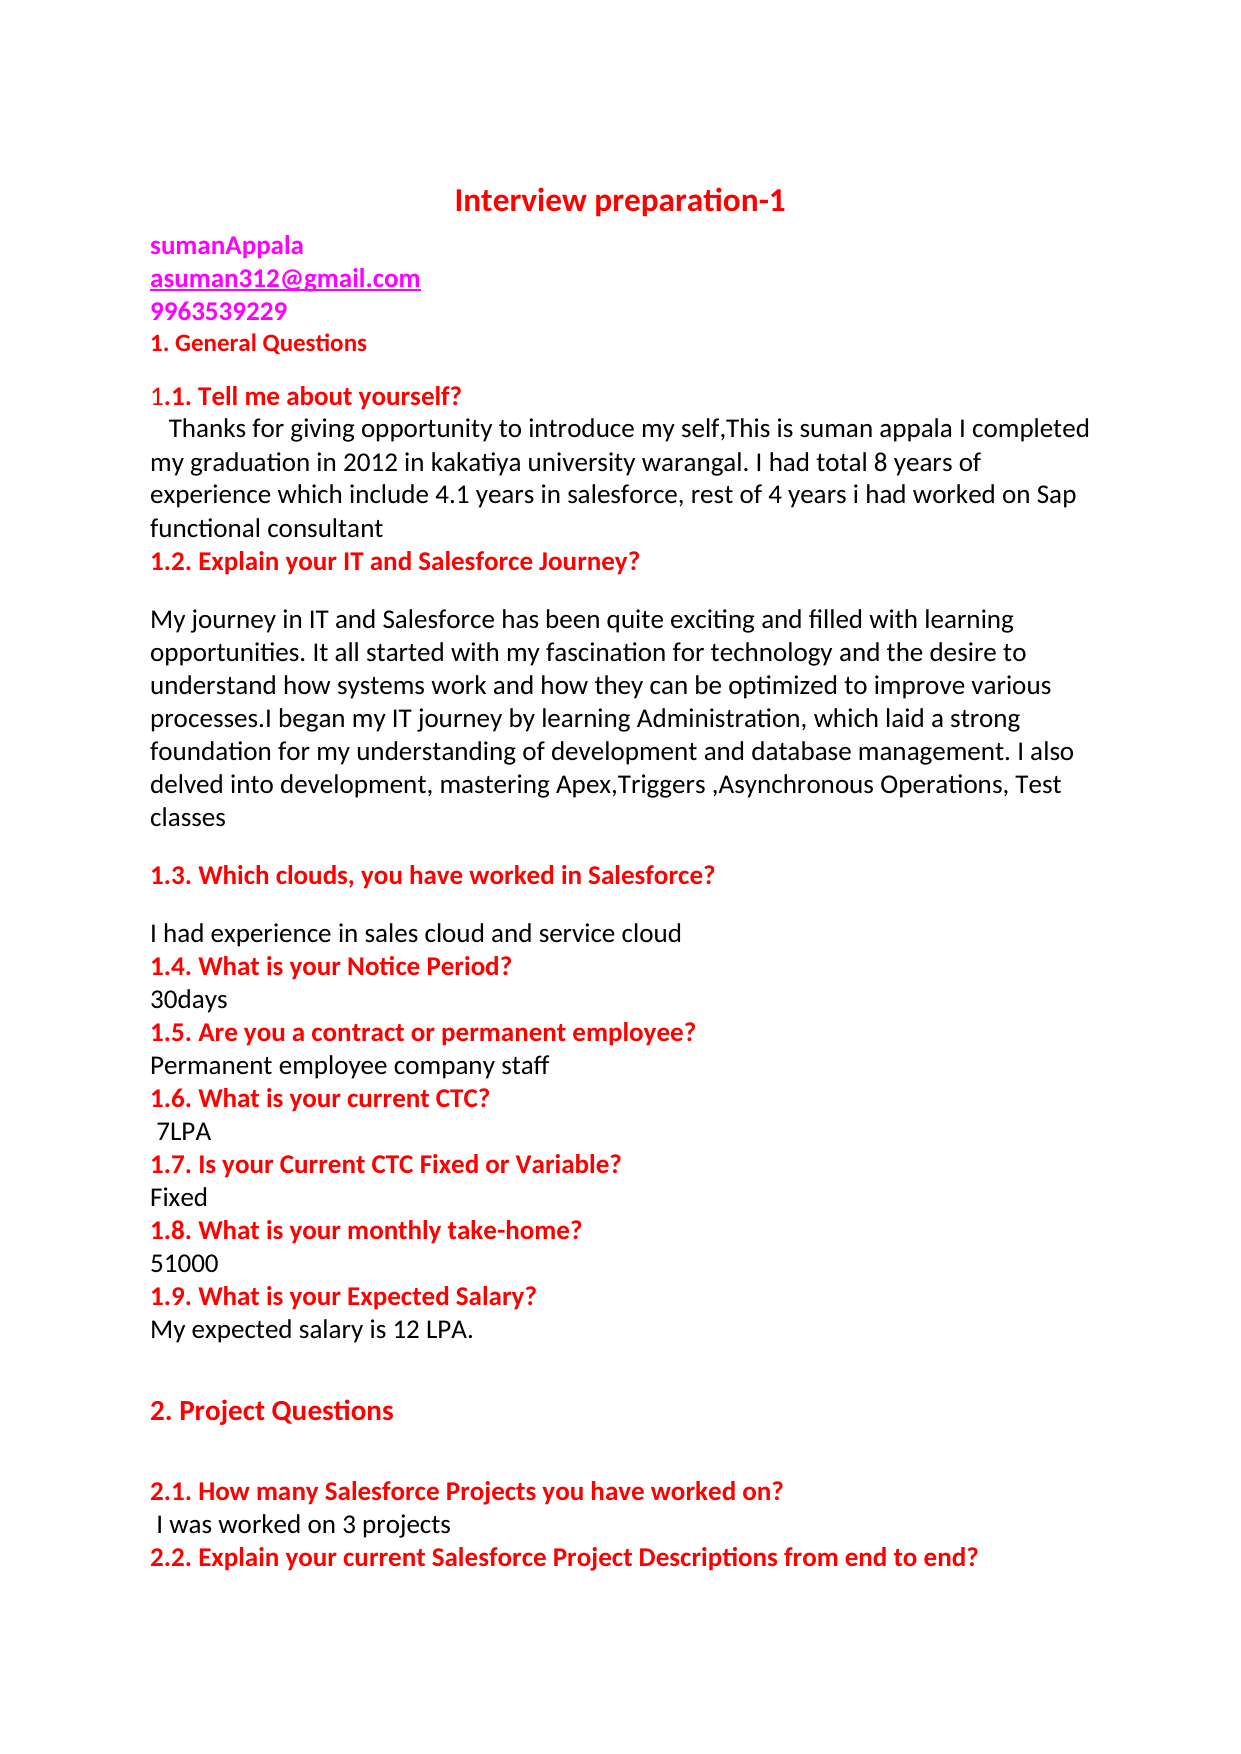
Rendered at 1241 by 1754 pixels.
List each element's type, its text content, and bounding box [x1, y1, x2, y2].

text 7LPA [150, 1114, 1090, 1147]
text 30days [150, 982, 1090, 1015]
text My expected salary is 12 LPA. [150, 1312, 1090, 1345]
text 1.1. Tell me about yourself? [150, 379, 1090, 412]
text 1.8. What is your monthly take-home? [150, 1213, 1090, 1246]
text Fixed [150, 1180, 1090, 1213]
text sumanAppala [150, 228, 1090, 261]
text Permanent employee company staff [150, 1048, 1090, 1081]
subtitle Interview preparation-1 [150, 179, 1090, 220]
text 2.2. Explain your current Salesforce Project Descriptions from end to end? [150, 1541, 1090, 1574]
text 2. Project Questions [150, 1392, 1090, 1428]
text 2.1. How many Salesforce Projects you have worked on? [150, 1474, 1090, 1508]
text 1. General Questions [150, 327, 1090, 358]
text 1.7. Is your Current CTC Fixed or Variable? [150, 1147, 1090, 1180]
text I had experience in sales cloud and service cloud [150, 916, 1090, 949]
text 1.3. Which clouds, you have worked in Salesforce? [150, 858, 1090, 891]
text 1.9. What is your Expected Salary? [150, 1279, 1090, 1312]
text 51000 [150, 1246, 1090, 1279]
text asuman312@gmail.com [150, 261, 1090, 294]
text My journey in IT and Salesforce has been quite exciting and filled with learning opportunities. It all started with my fascination for technology and the desire to understand how systems work and how they can be optimized to improve various processes.I began my IT journey by learning Administration, which laid a strong foundation for my understanding of development and database management. I also delved into development, mastering Apex,Triggers ,Asynchronous Operations, Test classes [150, 602, 1090, 833]
text Thanks for giving opportunity to introduce my self,This is suman appala I completed my graduation in 2012 in kakatiya university warangal. I had total 8 years of experience which include 4.1 years in salesforce, rest of 4 years i had worked on Sap functional consultant [150, 412, 1090, 544]
text 1.2. Explain your IT and Salesforce Journey? [150, 544, 1090, 577]
text 1.5. Are you a contract or permanent employee? [150, 1015, 1090, 1048]
text 1.6. What is your current CTC? [150, 1081, 1090, 1114]
text 9963539229 [150, 294, 1090, 327]
text I was worked on 3 projects [150, 1508, 1090, 1541]
text 1.4. What is your Notice Period? [150, 949, 1090, 982]
